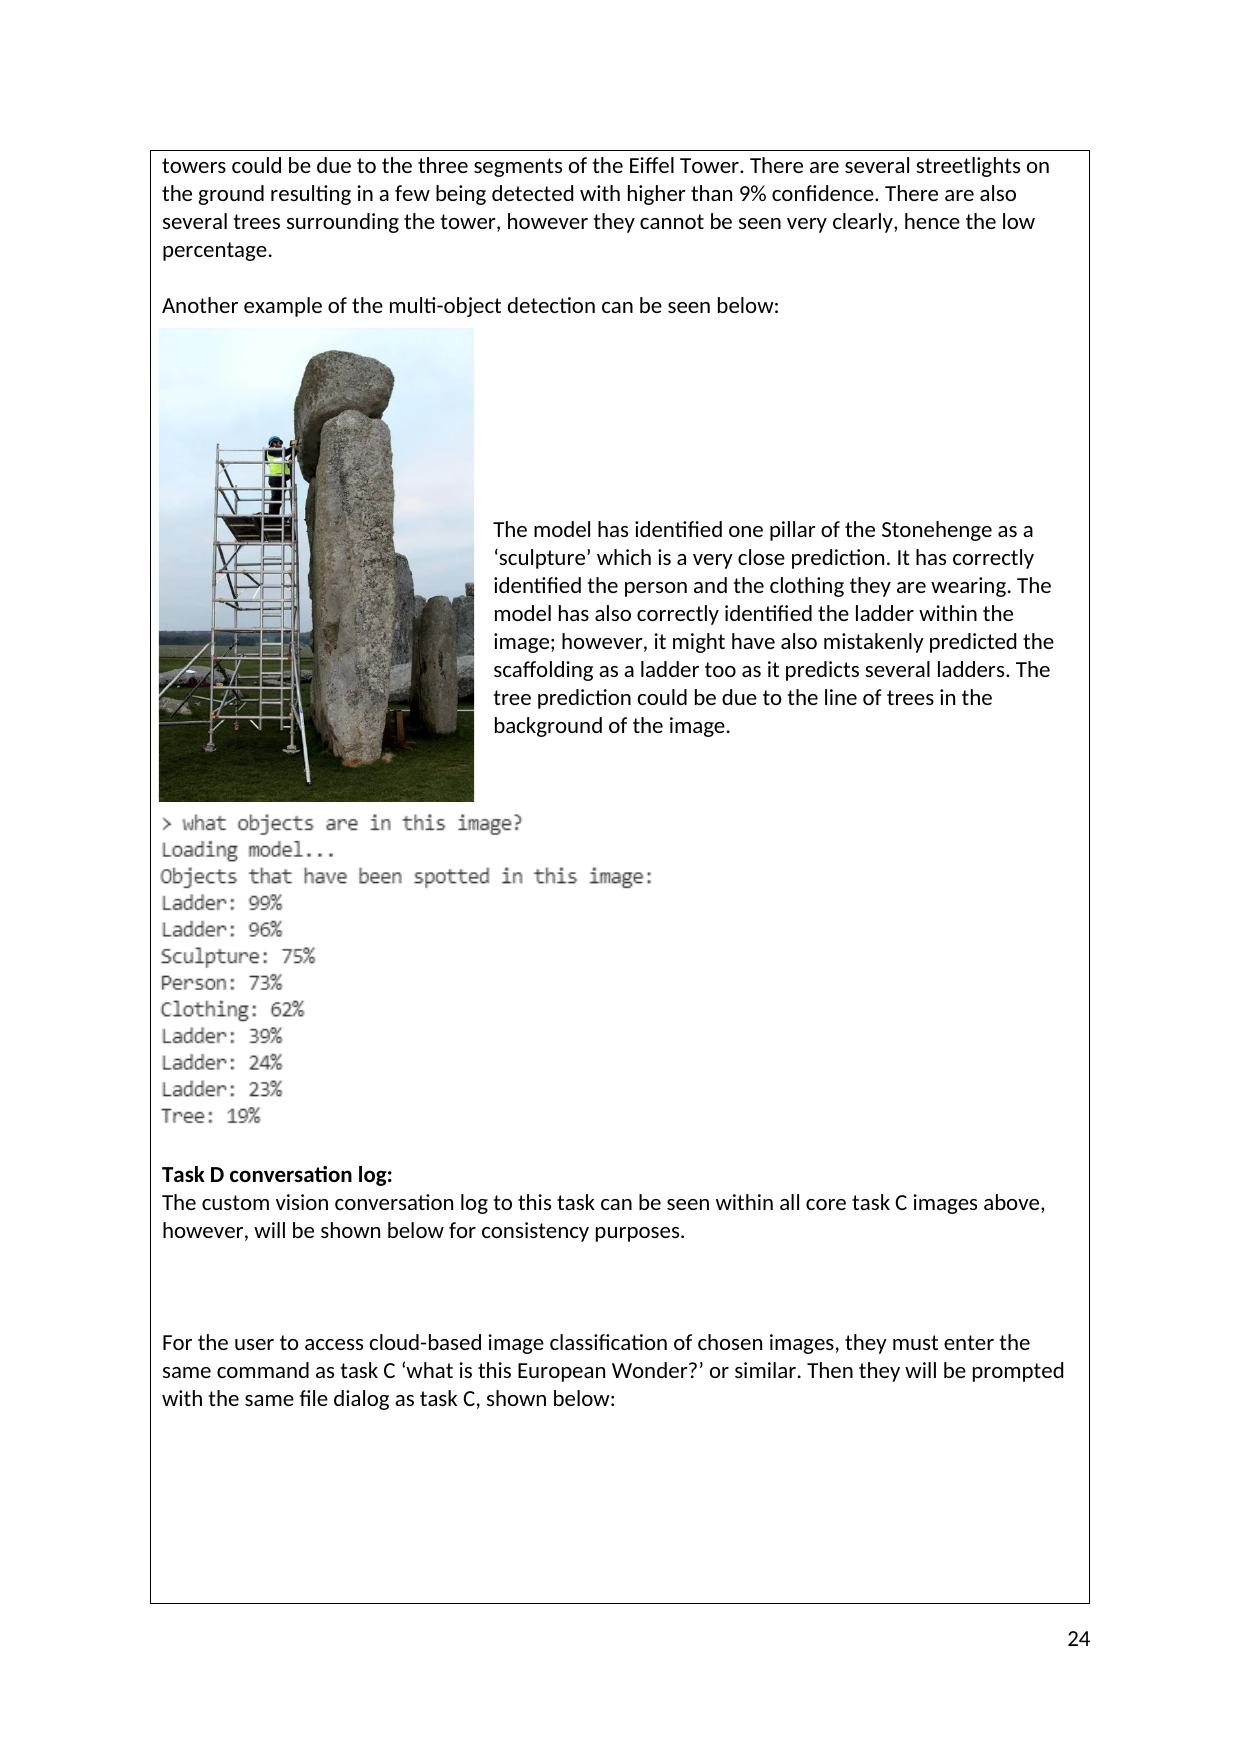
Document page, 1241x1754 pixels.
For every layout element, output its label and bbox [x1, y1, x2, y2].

picture [157, 810, 659, 1131]
picture [158, 328, 475, 802]
table_header [151, 151, 1089, 1603]
